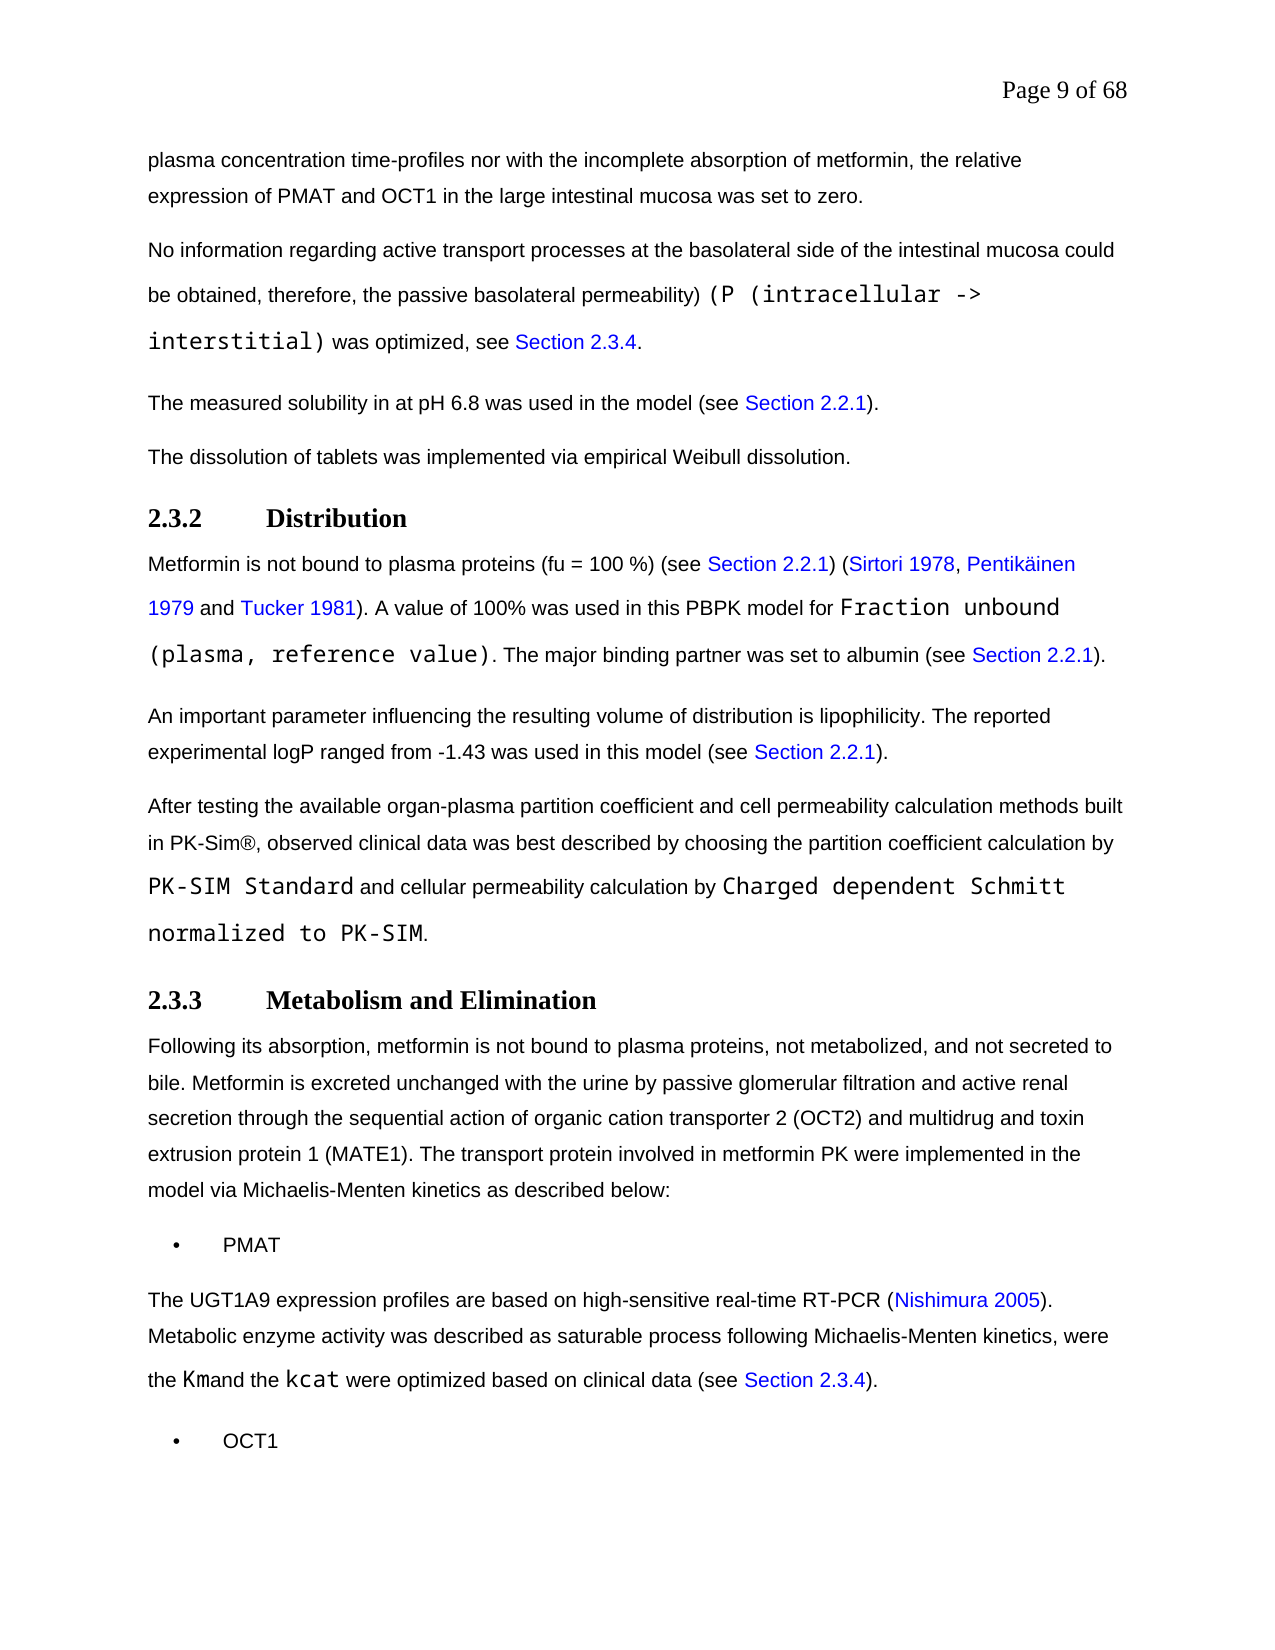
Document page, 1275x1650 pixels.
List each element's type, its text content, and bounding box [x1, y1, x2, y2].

text No information regarding active transport processes at the basolateral side of the intestinal mucosa could be obtained, therefore, the passive basolateral permeability) (P (intracellular -> interstitial) was optimized, see Section 2.3.4. [148, 238, 1127, 356]
subtitle Distribution [148, 502, 1127, 533]
text After testing the available organ-plasma partition coefficient and cell permeability calculation methods built in PK-Sim®, observed clinical data was best described by choosing the partition coefficient calculation by PK-SIM Standard and cellular permeability calculation by Charged dependent Schmitt normalized to PK-SIM. [148, 794, 1127, 948]
text Metformin is not bound to plasma proteins (fu = 100 %) (see Section 2.2.1) (Sirtori 1978, Pentikäinen 1979 and Tucker 1981). A value of 100% was used in this PBPK model for Fraction unbound (plasma, reference value). The major binding partner was set to albumin (see Section 2.2.1). [148, 552, 1127, 669]
text The UGT1A9 expression profiles are based on high-sensitive real-time RT-PCR (Nishimura 2005). Metabolic enzyme activity was described as saturable process following Michaelis-Menten kinetics, were the Kmand the kcat were optimized based on clinical data (see Section 2.3.4). [148, 1287, 1127, 1394]
list PMAT [173, 1233, 1127, 1257]
text The measured solubility in at pH 6.8 was used in the model (see Section 2.2.1). [148, 390, 1127, 414]
text The dissolution of tablets was implemented via empirical Weibull dissolution. [148, 445, 1127, 469]
list OCT1 [173, 1429, 1127, 1453]
text Following its absorption, metformin is not bound to plasma proteins, not metabolized, and not secreted to bile. Metformin is excreted unchanged with the urine by passive glomerular filtration and active renal secretion through the sequential action of organic cation transporter 2 (OCT2) and multidrug and toxin extrusion protein 1 (MATE1). The transport protein involved in metformin PK were implemented in the model via Michaelis-Menten kinetics as described below: [148, 1034, 1127, 1202]
subtitle Metabolism and Elimination [148, 984, 1127, 1016]
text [148, 148, 1127, 207]
text An important parameter influencing the resulting volume of distribution is lipophilicity. The reported experimental logP ranged from -1.43 was used in this model (see Section 2.2.1). [148, 704, 1127, 764]
